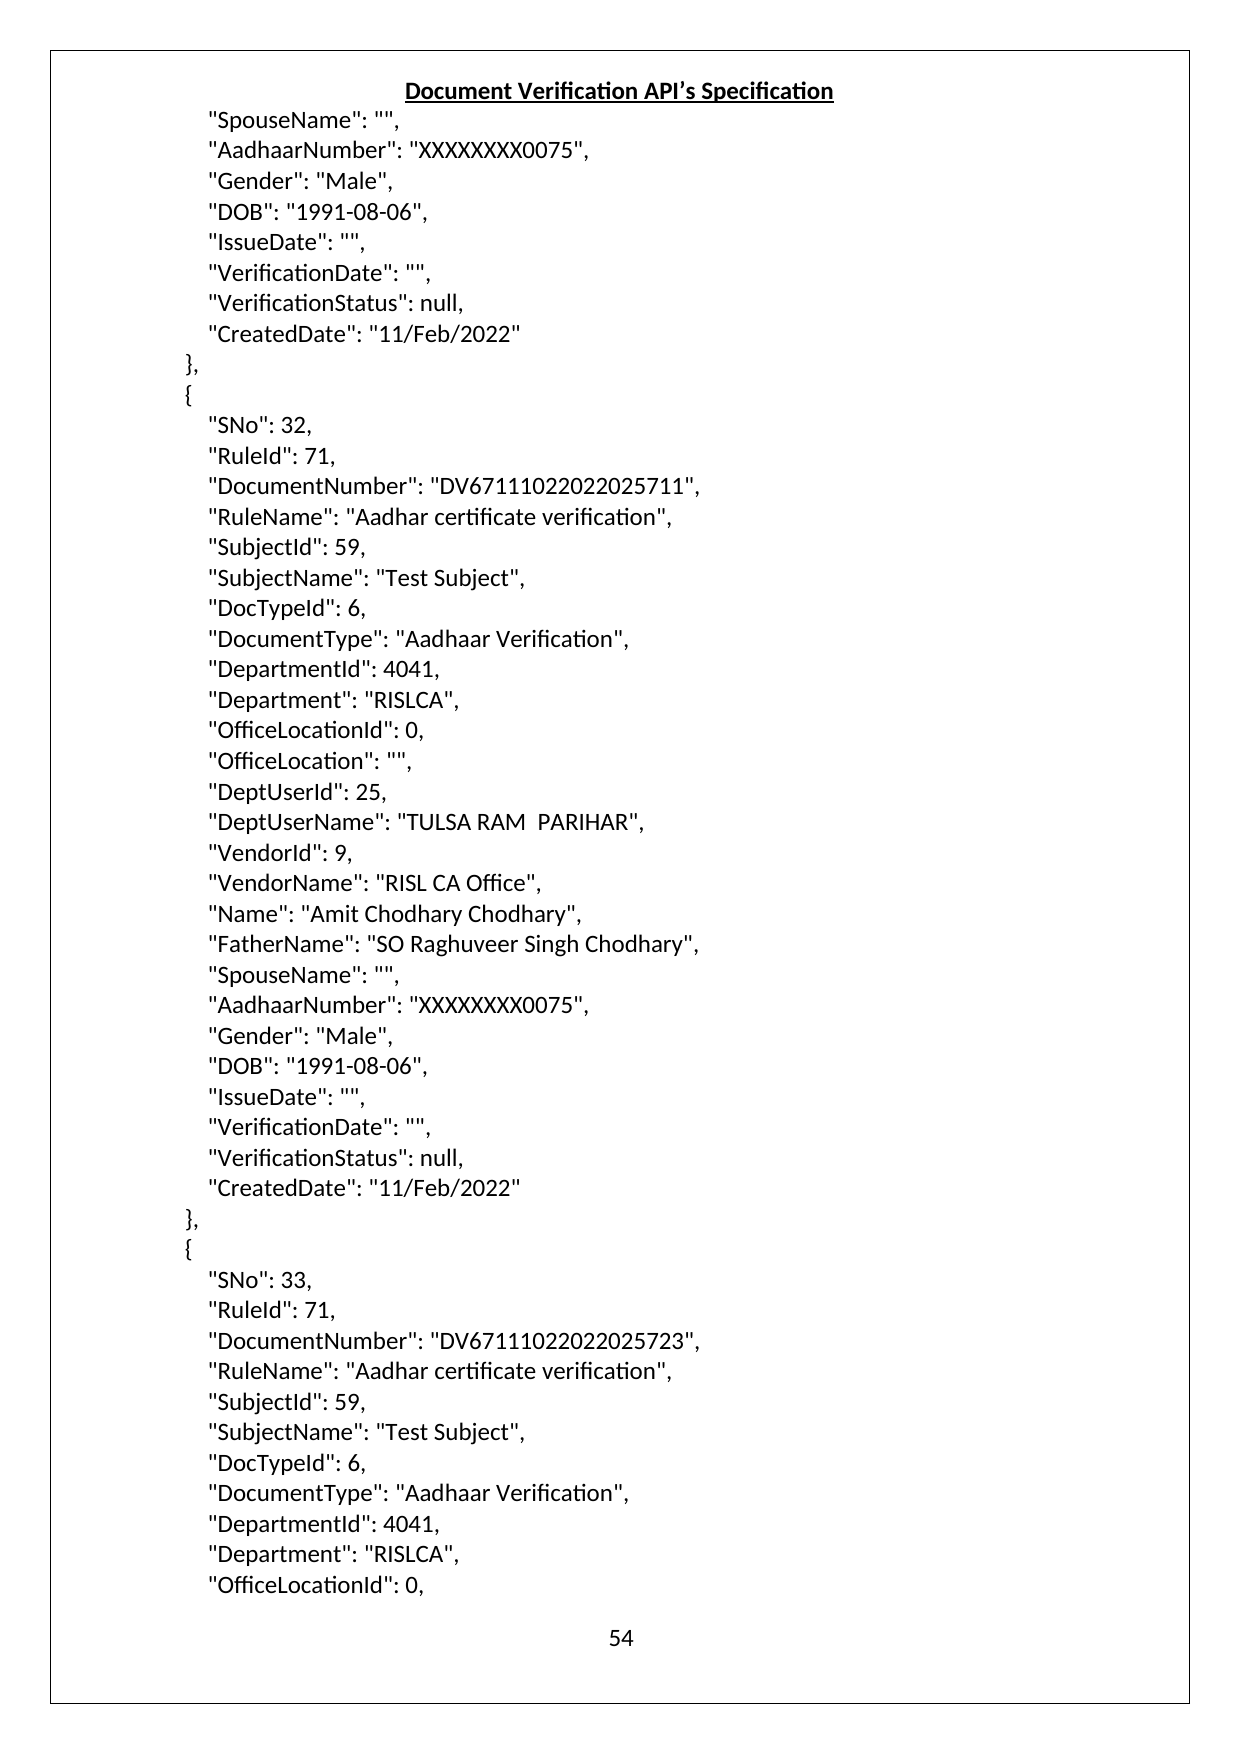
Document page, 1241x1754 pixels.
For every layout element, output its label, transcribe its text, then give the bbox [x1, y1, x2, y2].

text "CreatedDate": "11/Feb/2022" [139, 1172, 1121, 1203]
text "RuleId": 71, [139, 440, 1121, 470]
text "SubjectName": "Test Subject", [139, 1417, 1121, 1447]
text "DepartmentId": 4041, [139, 653, 1121, 684]
text "VerificationDate": "", [139, 1111, 1121, 1142]
text "Department": "RISLCA", [139, 1539, 1121, 1569]
text "DocumentNumber": "DV67111022022025711", [139, 470, 1121, 501]
text { [139, 379, 1121, 409]
text "CreatedDate": "11/Feb/2022" [139, 318, 1121, 348]
text }, [139, 348, 1121, 379]
text "SubjectId": 59, [139, 1386, 1121, 1417]
text "IssueDate": "", [139, 226, 1121, 257]
text "FatherName": "SO Raghuveer Singh Chodhary", [139, 928, 1121, 959]
text "SNo": 32, [139, 409, 1121, 440]
text "DOB": "1991-08-06", [139, 196, 1121, 226]
text "RuleName": "Aadhar certificate verification", [139, 501, 1121, 531]
text "OfficeLocationId": 0, [139, 714, 1121, 745]
text "DocumentType": "Aadhaar Verification", [139, 623, 1121, 653]
text "RuleId": 71, [139, 1294, 1121, 1325]
text "VendorId": 9, [139, 837, 1121, 867]
text "SNo": 33, [139, 1264, 1121, 1294]
text "DepartmentId": 4041, [139, 1508, 1121, 1539]
text "DeptUserId": 25, [139, 776, 1121, 806]
text "VendorName": "RISL CA Office", [139, 867, 1121, 898]
text "DocumentType": "Aadhaar Verification", [139, 1478, 1121, 1508]
text "IssueDate": "", [139, 1081, 1121, 1111]
text "SpouseName": "", [139, 104, 1121, 135]
text "RuleName": "Aadhar certificate verification", [139, 1356, 1121, 1386]
text "Gender": "Male", [139, 1020, 1121, 1050]
text "DocumentNumber": "DV67111022022025723", [139, 1325, 1121, 1356]
text { [139, 1233, 1121, 1264]
text "VerificationStatus": null, [139, 1142, 1121, 1172]
text "AadhaarNumber": "XXXXXXXX0075", [139, 989, 1121, 1020]
text "SubjectName": "Test Subject", [139, 562, 1121, 592]
text }, [139, 1203, 1121, 1233]
text "DOB": "1991-08-06", [139, 1050, 1121, 1081]
text "OfficeLocationId": 0, [139, 1569, 1121, 1600]
text "DocTypeId": 6, [139, 1447, 1121, 1478]
text "DeptUserName": "TULSA RAM PARIHAR", [139, 806, 1121, 837]
text "AadhaarNumber": "XXXXXXXX0075", [139, 135, 1121, 165]
text "Gender": "Male", [139, 165, 1121, 196]
text "Name": "Amit Chodhary Chodhary", [139, 898, 1121, 928]
text "SpouseName": "", [139, 959, 1121, 989]
text "DocTypeId": 6, [139, 592, 1121, 623]
text "VerificationStatus": null, [139, 287, 1121, 318]
text "Department": "RISLCA", [139, 684, 1121, 714]
text "VerificationDate": "", [139, 257, 1121, 287]
text "SubjectId": 59, [139, 531, 1121, 562]
text "OfficeLocation": "", [139, 745, 1121, 776]
